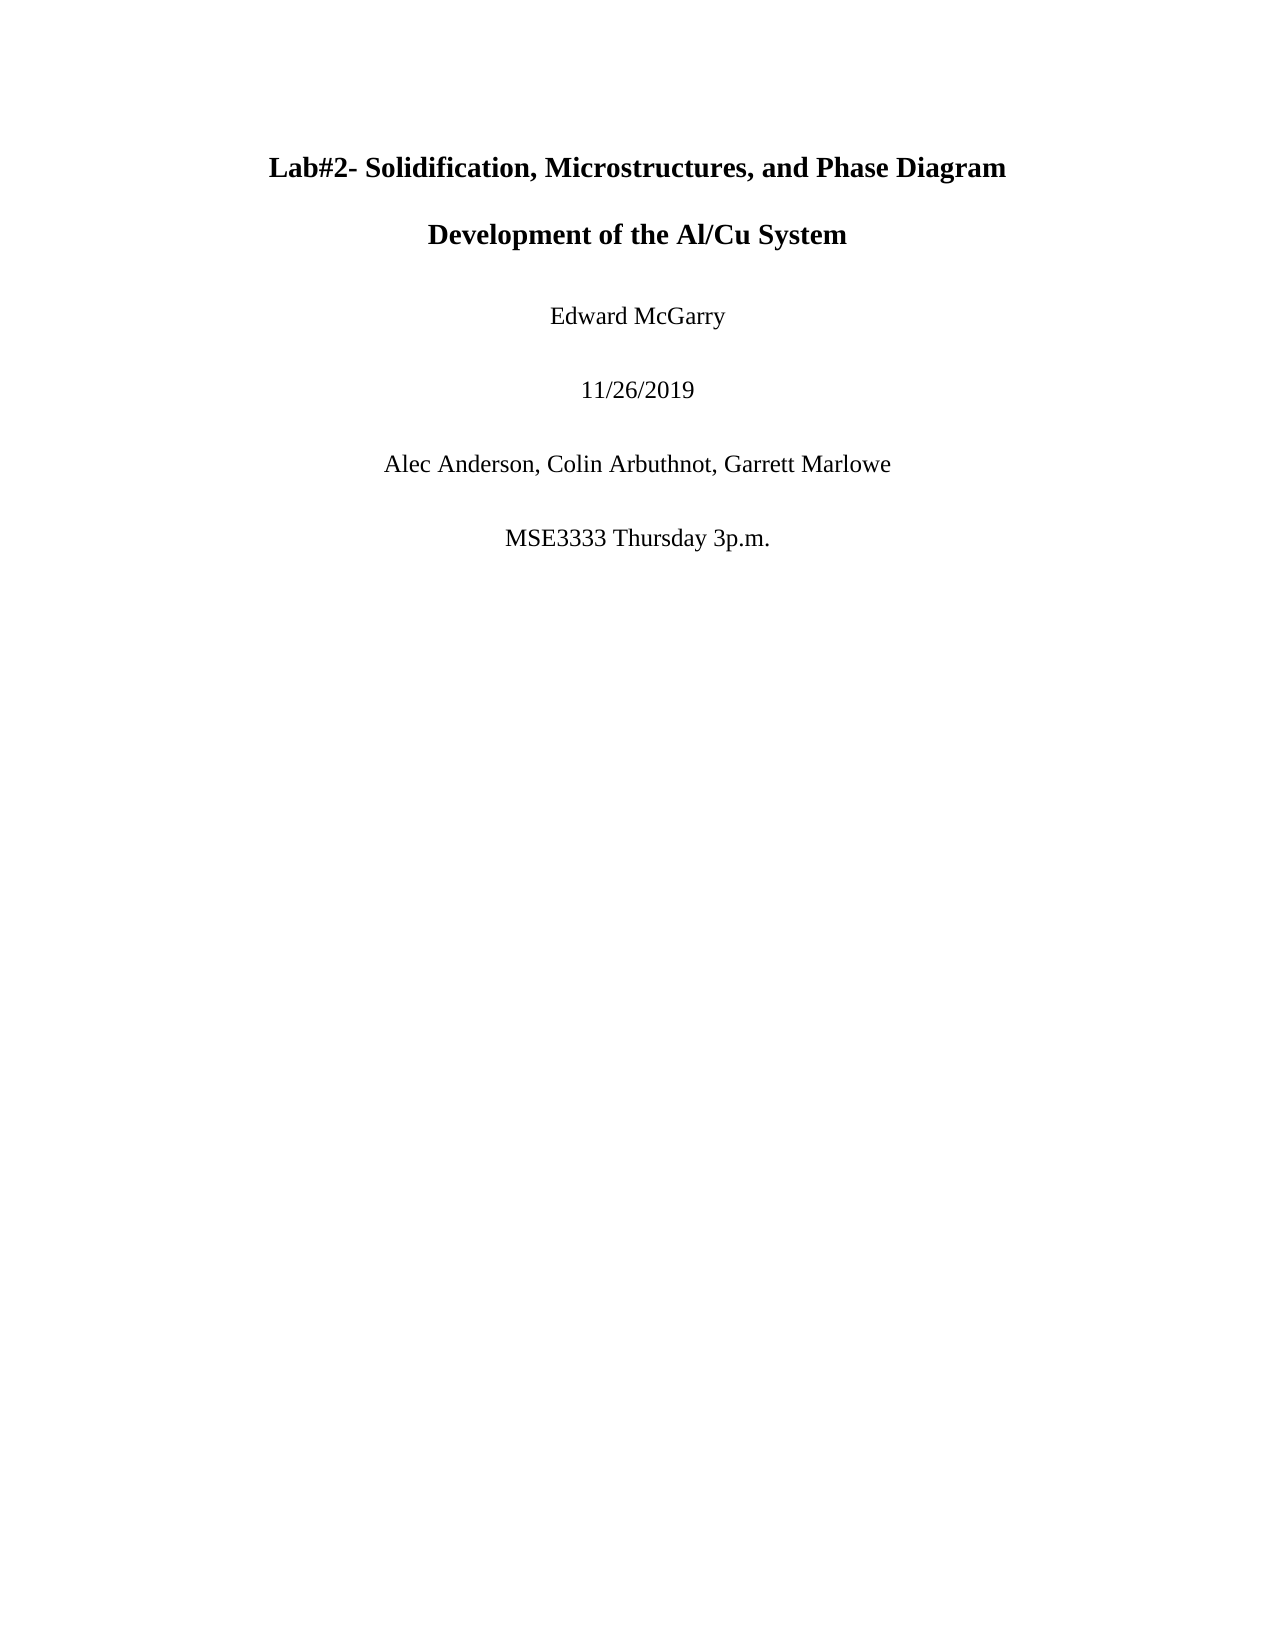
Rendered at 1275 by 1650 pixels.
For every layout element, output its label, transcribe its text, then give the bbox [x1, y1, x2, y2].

text 11/26/2019 [187, 375, 1087, 404]
text MSE3333 Thursday 3p.m. [187, 523, 1087, 552]
text Lab#2- Solidification, Microstructures, and Phase Diagram Development of the Al/Cu System [187, 150, 1087, 251]
text Alec Anderson, Colin Arbuthnot, Garrett Marlowe [187, 449, 1087, 478]
text Edward McGarry [187, 301, 1087, 329]
